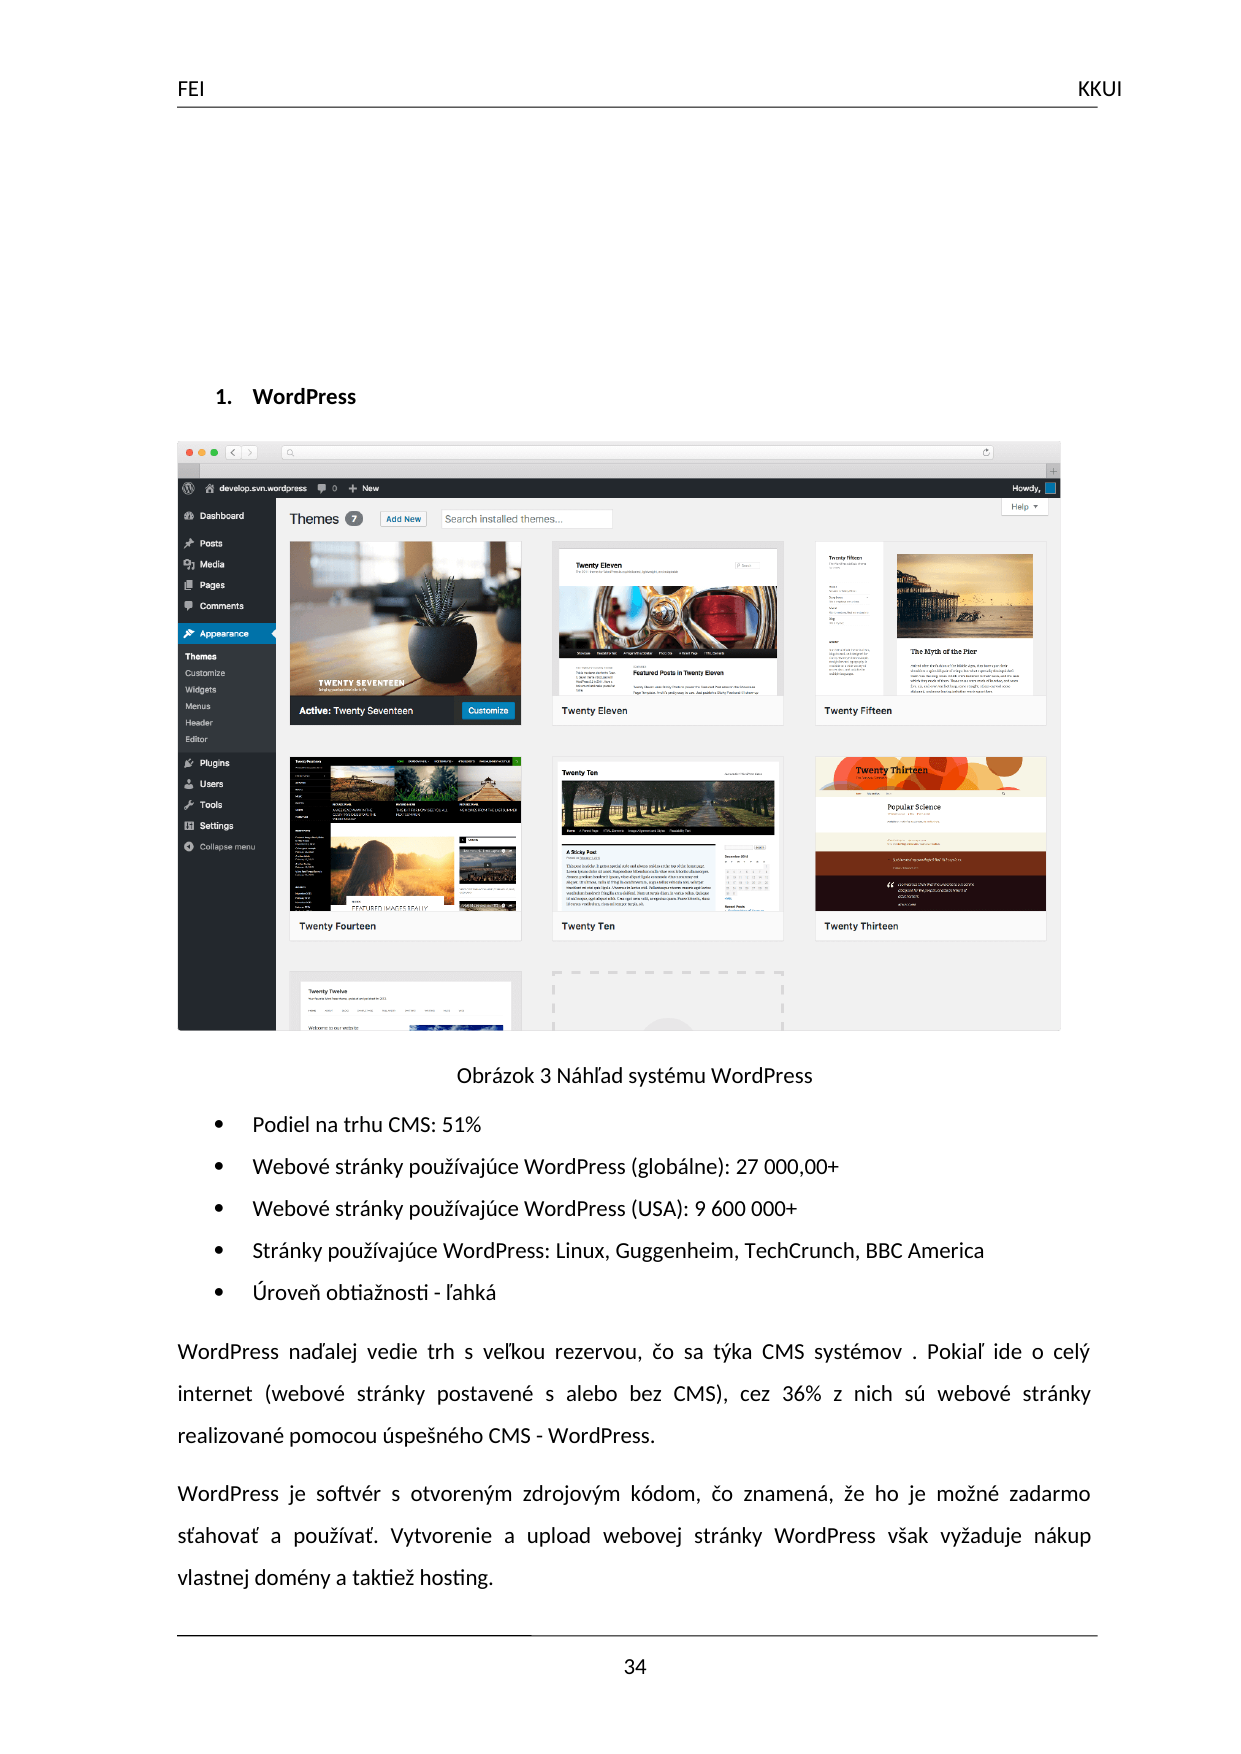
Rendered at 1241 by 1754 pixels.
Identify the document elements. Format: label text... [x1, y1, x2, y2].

text WordPress naďalej vedie trh s veľkou rezervou, čo sa týka CMS systémov . Pokiaľ ide o celý internet (webové stránky postavené s alebo bez CMS), cez 36% z nich sú webové stránky realizované pomocou úspešného CMS - WordPress. [177, 1337, 1092, 1449]
list WordPress [215, 382, 1092, 410]
list Webové stránky používajúce WordPress (globálne): 27 000,00+ [215, 1152, 1092, 1180]
list Stránky používajúce WordPress: Linux, Guggenheim, TechCrunch, BBC America [215, 1236, 1092, 1264]
list Úroveň obtiažnosti - ľahká [215, 1278, 1092, 1306]
text WordPress je softvér s otvoreným zdrojovým kódom, čo znamená, že ho je možné zadarmo sťahovať a používať. Vytvorenie a upload webovej stránky WordPress však vyžaduje nákup vlastnej domény a taktiež hosting. [177, 1479, 1092, 1592]
list Podiel na trhu CMS: 51% [215, 1110, 1092, 1138]
picture [177, 441, 1061, 1031]
list Webové stránky používajúce WordPress (USA): 9 600 000+ [215, 1194, 1092, 1222]
